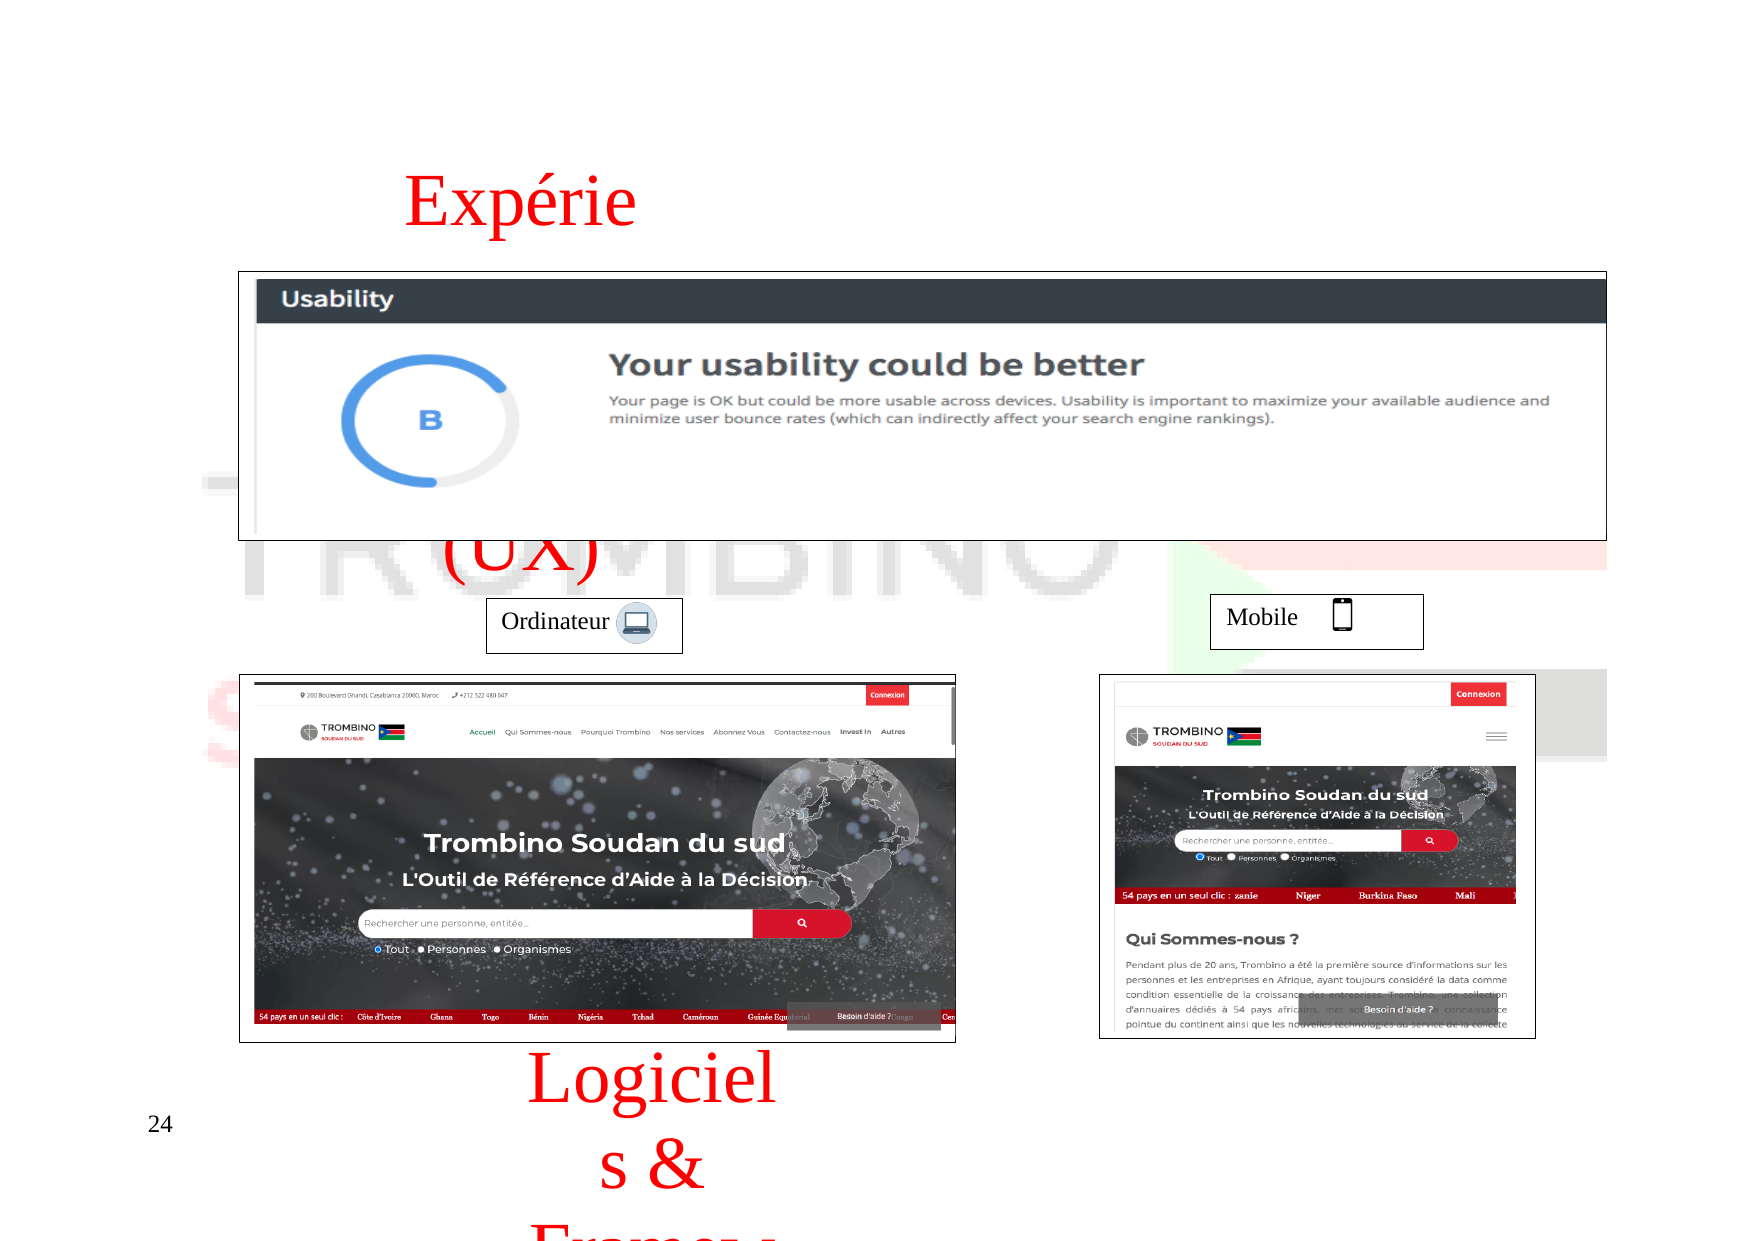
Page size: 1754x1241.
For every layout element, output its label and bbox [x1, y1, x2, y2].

picture [615, 602, 658, 645]
picture [254, 682, 956, 1036]
picture [254, 279, 1607, 534]
picture [1114, 681, 1516, 1032]
picture [1326, 598, 1359, 631]
